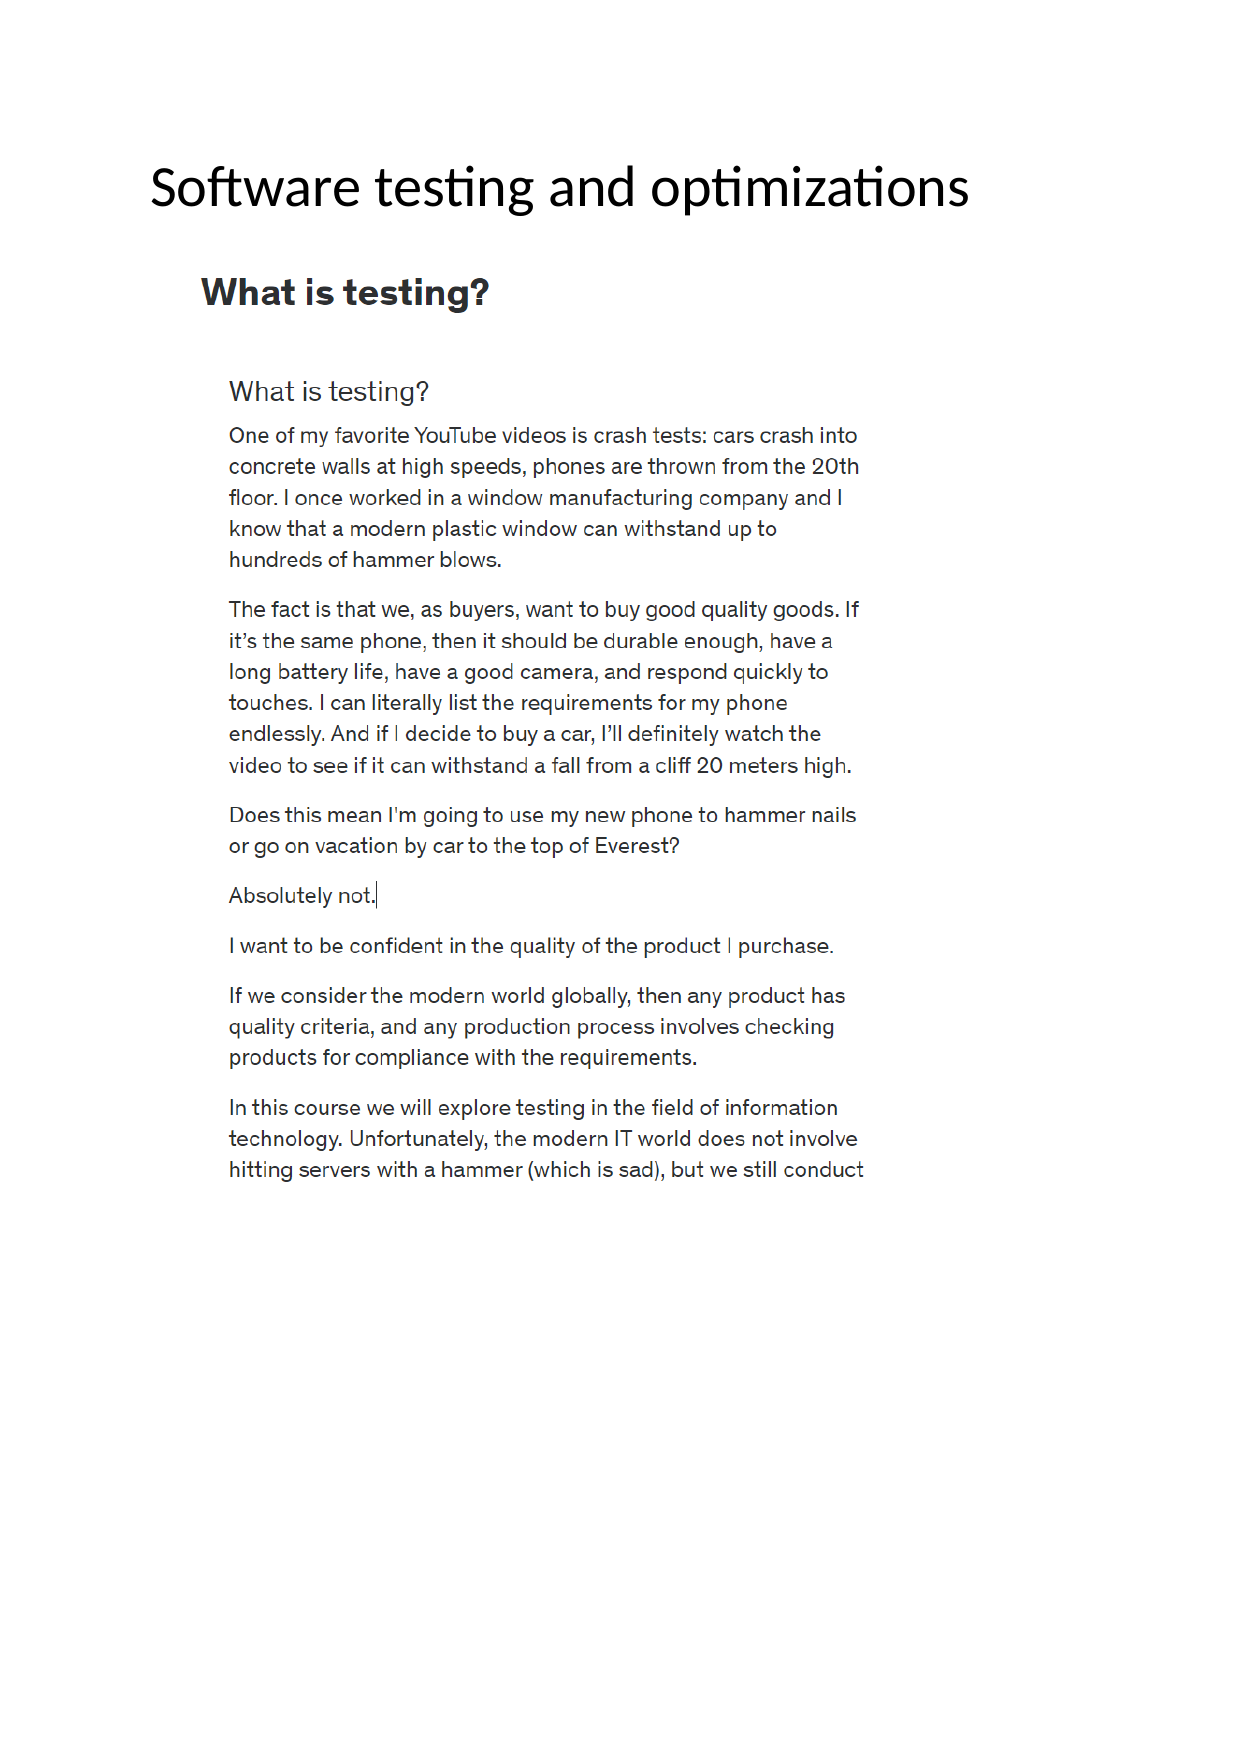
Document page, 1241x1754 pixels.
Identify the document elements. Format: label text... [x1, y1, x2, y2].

picture [150, 243, 1091, 1241]
text Software testing and optimizations [150, 150, 1090, 221]
